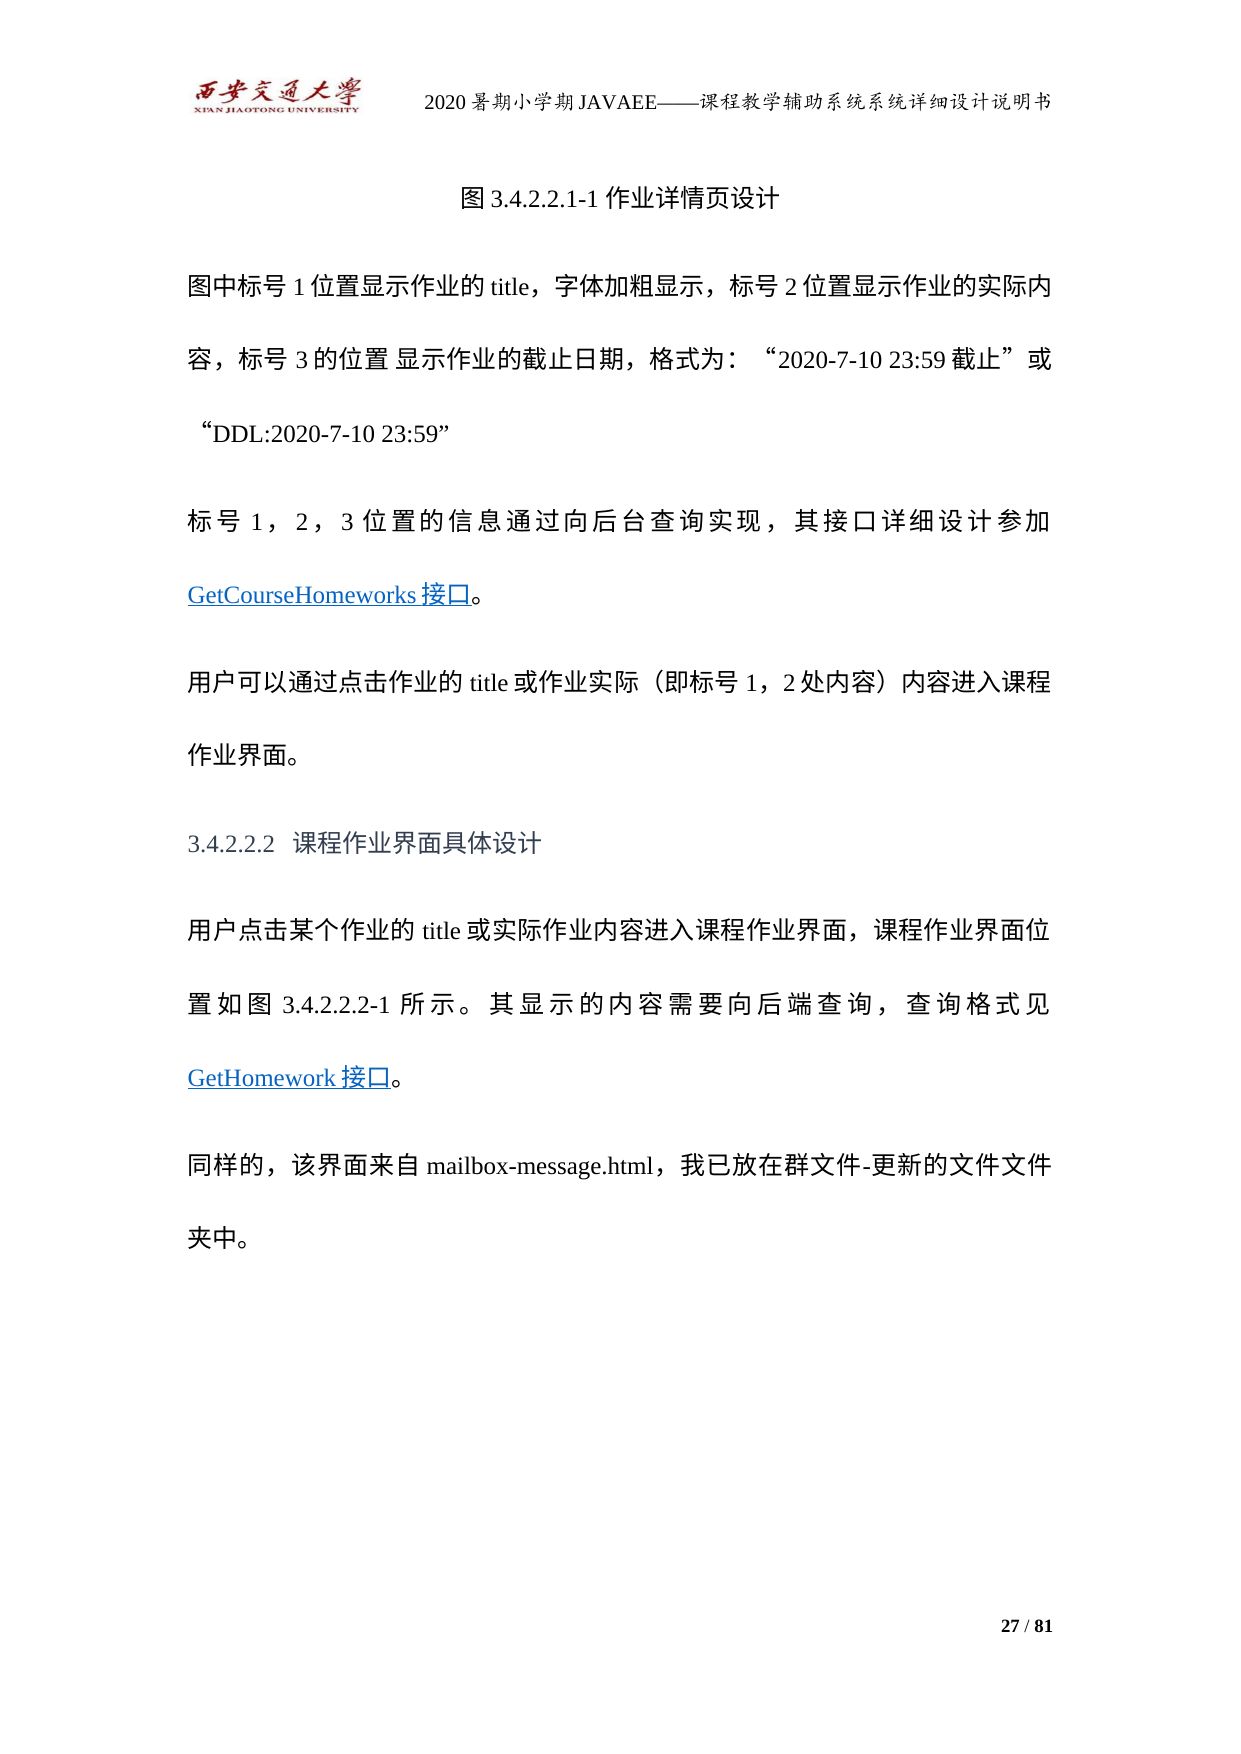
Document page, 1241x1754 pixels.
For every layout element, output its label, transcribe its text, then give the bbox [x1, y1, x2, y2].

text 用户可以通过点击作业的title或作业实际（即标号1，2处内容）内容进入课程作业界面。 [187, 646, 1053, 787]
text 图3.4.2.2.1-1 作业详情页设计 [187, 163, 1053, 231]
text 用户点击某个作业的title或实际作业内容进入课程作业界面，课程作业界面位置如图3.4.2.2.2-1所示。其显示的内容需要向后端查询，查询格式见GetHomework接口。 [187, 895, 1053, 1109]
text 标号1，2，3位置的信息通过向后台查询实现，其接口详细设计参加GetCourseHomeworks接口。 [187, 485, 1053, 626]
text 同样的，该界面来自mailbox-message.html，我已放在群文件-更新的文件文件夹中。 [187, 1129, 1053, 1271]
text 图中标号1位置显示作业的title，字体加粗显示，标号2位置显示作业的实际内容，标号 3的位置 显示作业的截止日期，格式为：“2020-7-10 23:59截止”或“DDL:2020-7-10 23:59” [187, 251, 1053, 465]
picture [189, 77, 364, 114]
subtitle 课程作业界面具体设计 [187, 807, 1053, 875]
